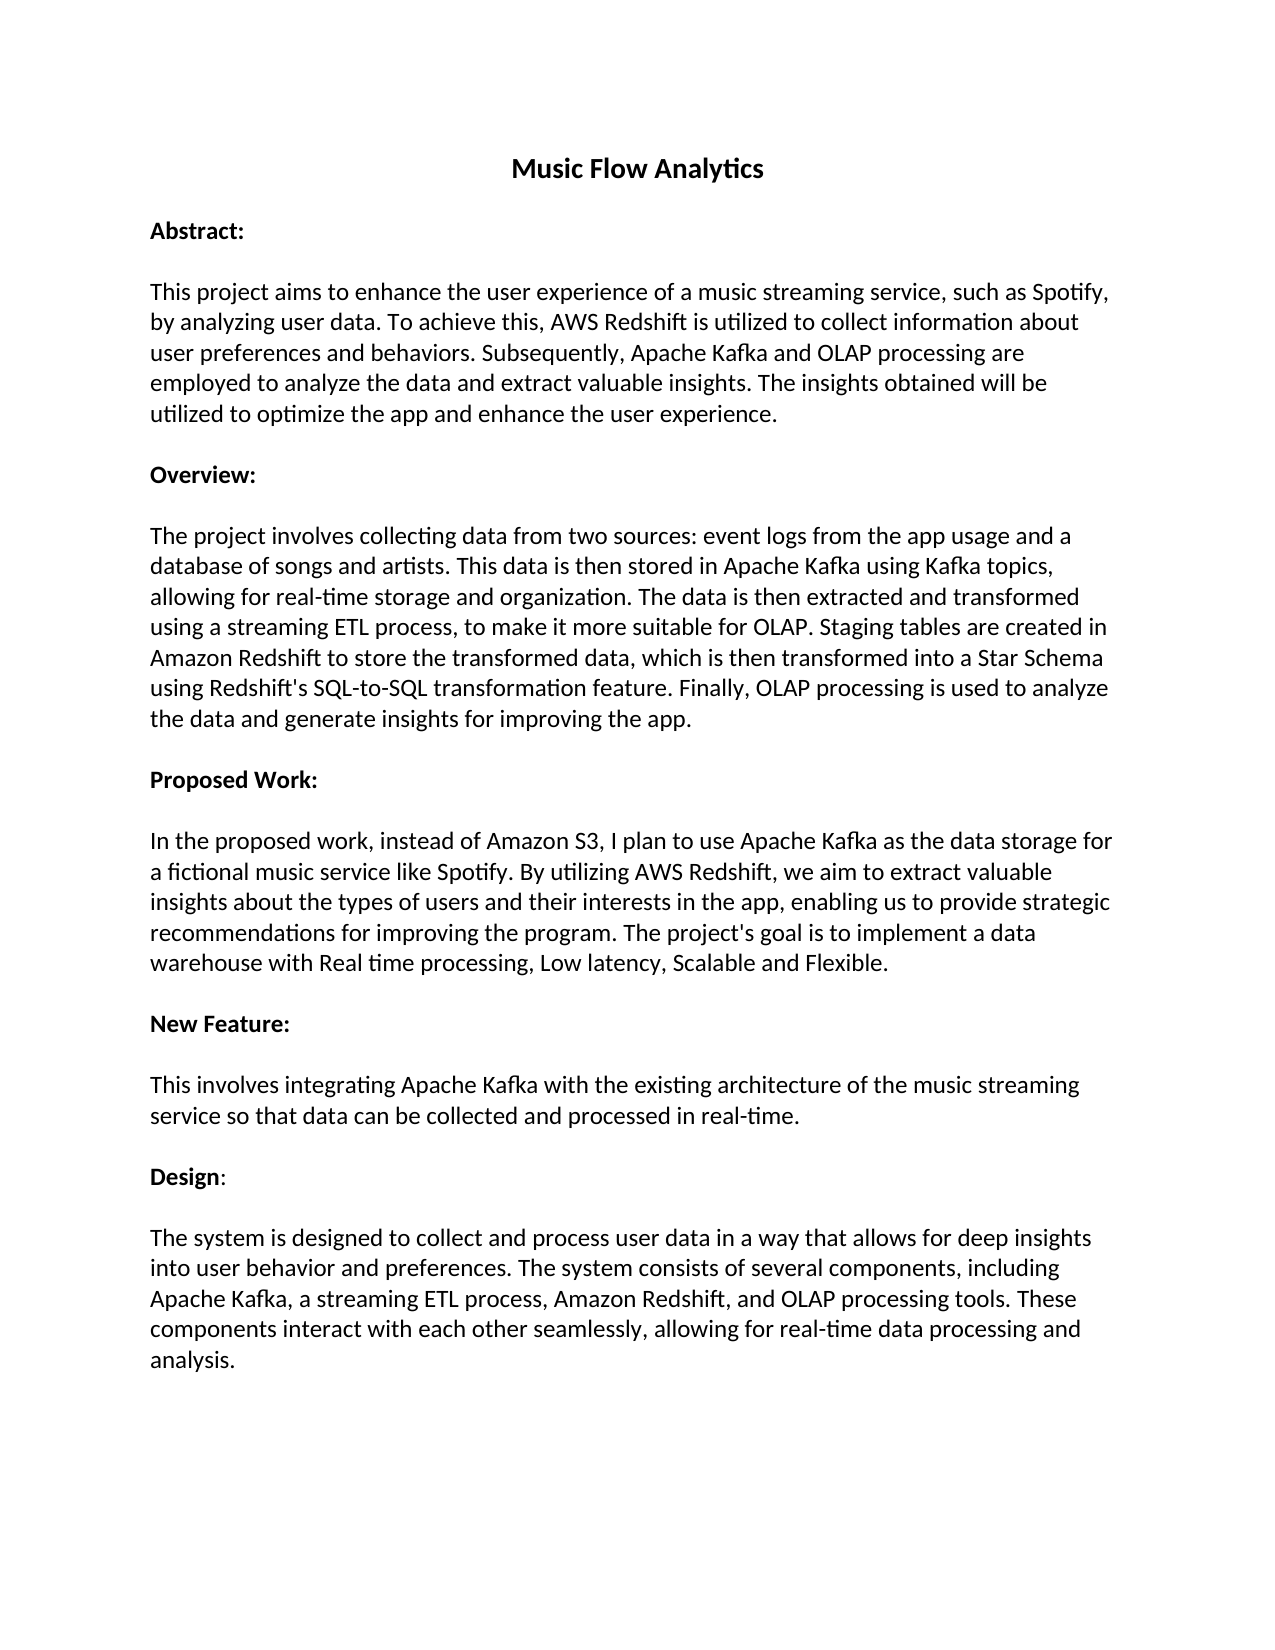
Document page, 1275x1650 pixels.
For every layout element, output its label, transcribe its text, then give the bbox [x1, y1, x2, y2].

text Proposed Work: [150, 764, 1125, 795]
text Abstract: [150, 215, 1125, 245]
text This involves integrating Apache Kafka with the existing architecture of the music streaming service so that data can be collected and processed in real-time. [150, 1069, 1125, 1130]
text This project aims to enhance the user experience of a music streaming service, such as Spotify, by analyzing user data. To achieve this, AWS Redshift is utilized to collect information about user preferences and behaviors. Subsequently, Apache Kafka and OLAP processing are employed to analyze the data and extract valuable insights. The insights obtained will be utilized to optimize the app and enhance the user experience. [150, 276, 1125, 428]
text New Feature: [150, 1008, 1125, 1039]
text The system is designed to collect and process user data in a way that allows for deep insights into user behavior and preferences. The system consists of several components, including Apache Kafka, a streaming ETL process, Amazon Redshift, and OLAP processing tools. These components interact with each other seamlessly, allowing for real-time data processing and analysis. [150, 1222, 1125, 1374]
text Music Flow Analytics [150, 150, 1125, 186]
text In the proposed work, instead of Amazon S3, I plan to use Apache Kafka as the data storage for a fictional music service like Spotify. By utilizing AWS Redshift, we aim to extract valuable insights about the types of users and their interests in the app, enabling us to provide strategic recommendations for improving the program. The project's goal is to implement a data warehouse with Real time processing, Low latency, Scalable and Flexible. [150, 825, 1125, 978]
text The project involves collecting data from two sources: event logs from the app usage and a database of songs and artists. This data is then stored in Apache Kafka using Kafka topics, allowing for real-time storage and organization. The data is then extracted and transformed using a streaming ETL process, to make it more suitable for OLAP. Staging tables are created in Amazon Redshift to store the transformed data, which is then transformed into a Star Schema using Redshift's SQL-to-SQL transformation feature. Finally, OLAP processing is used to analyze the data and generate insights for improving the app. [150, 520, 1125, 734]
text Design: [150, 1161, 1125, 1191]
text Overview: [150, 459, 1125, 489]
